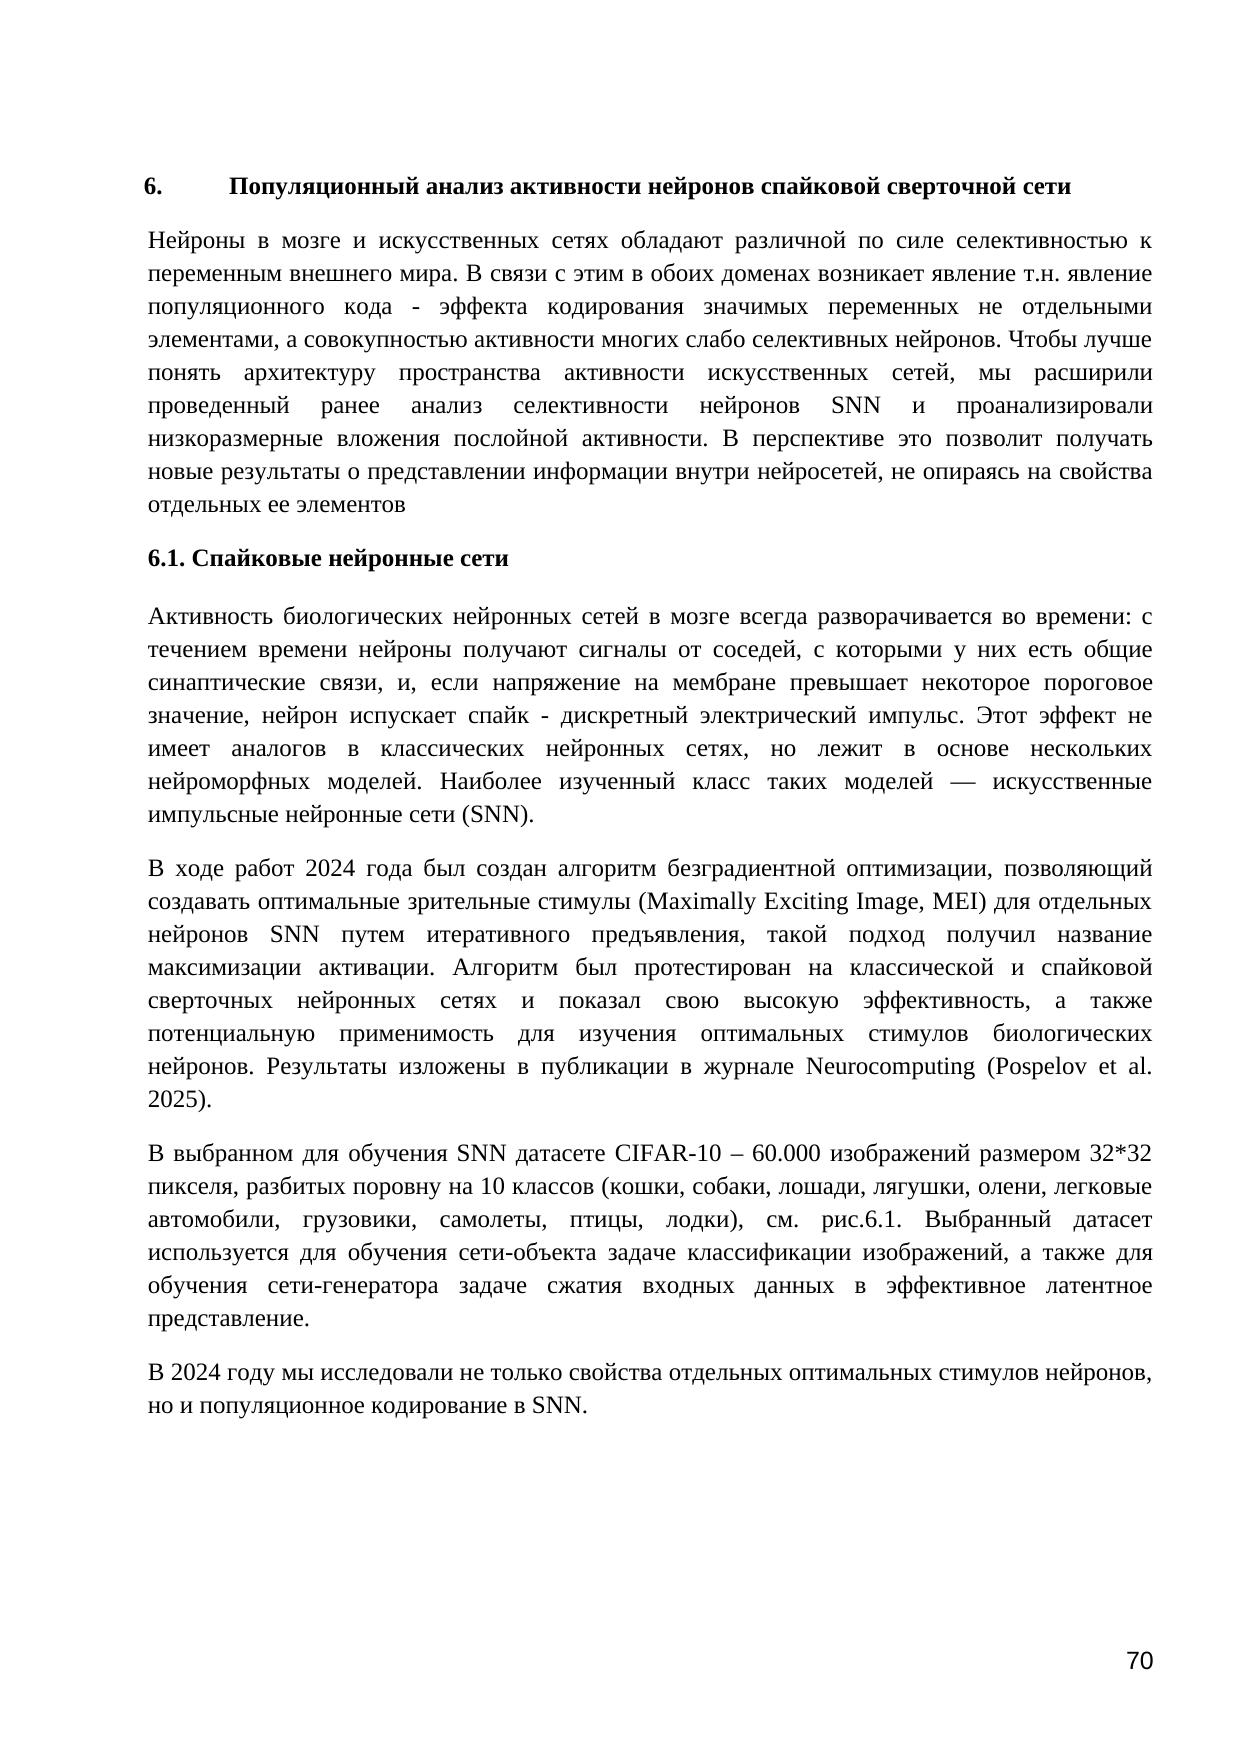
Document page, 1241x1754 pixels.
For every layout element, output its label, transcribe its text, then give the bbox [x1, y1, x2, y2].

text Активность биологических нейронных сетей в мозге всегда разворачивается во времени: с течением времени нейроны получают сигналы от соседей, с которыми у них есть общие синаптические связи, и, если напряжение на мембране превышает некоторое пороговое значение, нейрон испускает спайк - дискретный электрический импульс. Этот эффект не имеет аналогов в классических нейронных сетях, но лежит в основе нескольких нейроморфных моделей. Наиболее изученный класс таких моделей — искусственные импульсные нейронные сети (SNN). [148, 601, 1153, 828]
text В 2024 году мы исследовали не только свойства отдельных оптимальных стимулов нейронов, но и популяционное кодирование в SNN. [148, 1357, 1153, 1418]
text В выбранном для обучения SNN датасете CIFAR-10 – 60.000 изображений размером 32*32 пикселя, разбитых поровну на 10 классов (кошки, собаки, лошади, лягушки, олени, легковые автомобили, грузовики, самолеты, птицы, лодки), см. рис.6.1. Выбранный датасет используется для обучения сети-объекта задаче классификации изображений, а также для обучения сети-генератора задаче сжатия входных данных в эффективное латентное представление. [148, 1138, 1153, 1332]
subtitle Популяционный анализ активности нейронов спайковой сверточной сети [148, 171, 1149, 199]
text В ходе работ 2024 года был создан алгоритм безградиентной оптимизации, позволяющий создавать оптимальные зрительные стимулы (Maximally Exciting Image, MEI) для отдельных нейронов SNN путем итеративного предъявления, такой подход получил название максимизации активации. Алгоритм был протестирован на классической и спайковой сверточных нейронных сетях и показал свою высокую эффективность, а также потенциальную применимость для изучения оптимальных стимулов биологических нейронов. Результаты изложены в публикации в журнале Neurocomputing (Pospelov et al. 2025). [148, 853, 1153, 1113]
text Нейроны в мозге и искусственных сетях обладают различной по силе селективностью к переменным внешнего мира. В связи с этим в обоих доменах возникает явление т.н. явление популяционного кода - эффекта кодирования значимых переменных не отдельными элементами, а совокупностью активности многих слабо селективных нейронов. Чтобы лучше понять архитектуру пространства активности искусственных сетей, мы расширили проведенный ранее анализ селективности нейронов SNN и проанализировали низкоразмерные вложения послойной активности. В перспективе это позволит получать новые результаты о представлении информации внутри нейросетей, не опираясь на свойства отдельных ее элементов [148, 225, 1153, 518]
subtitle 6.1. Спайковые нейронные сети [148, 543, 1153, 571]
